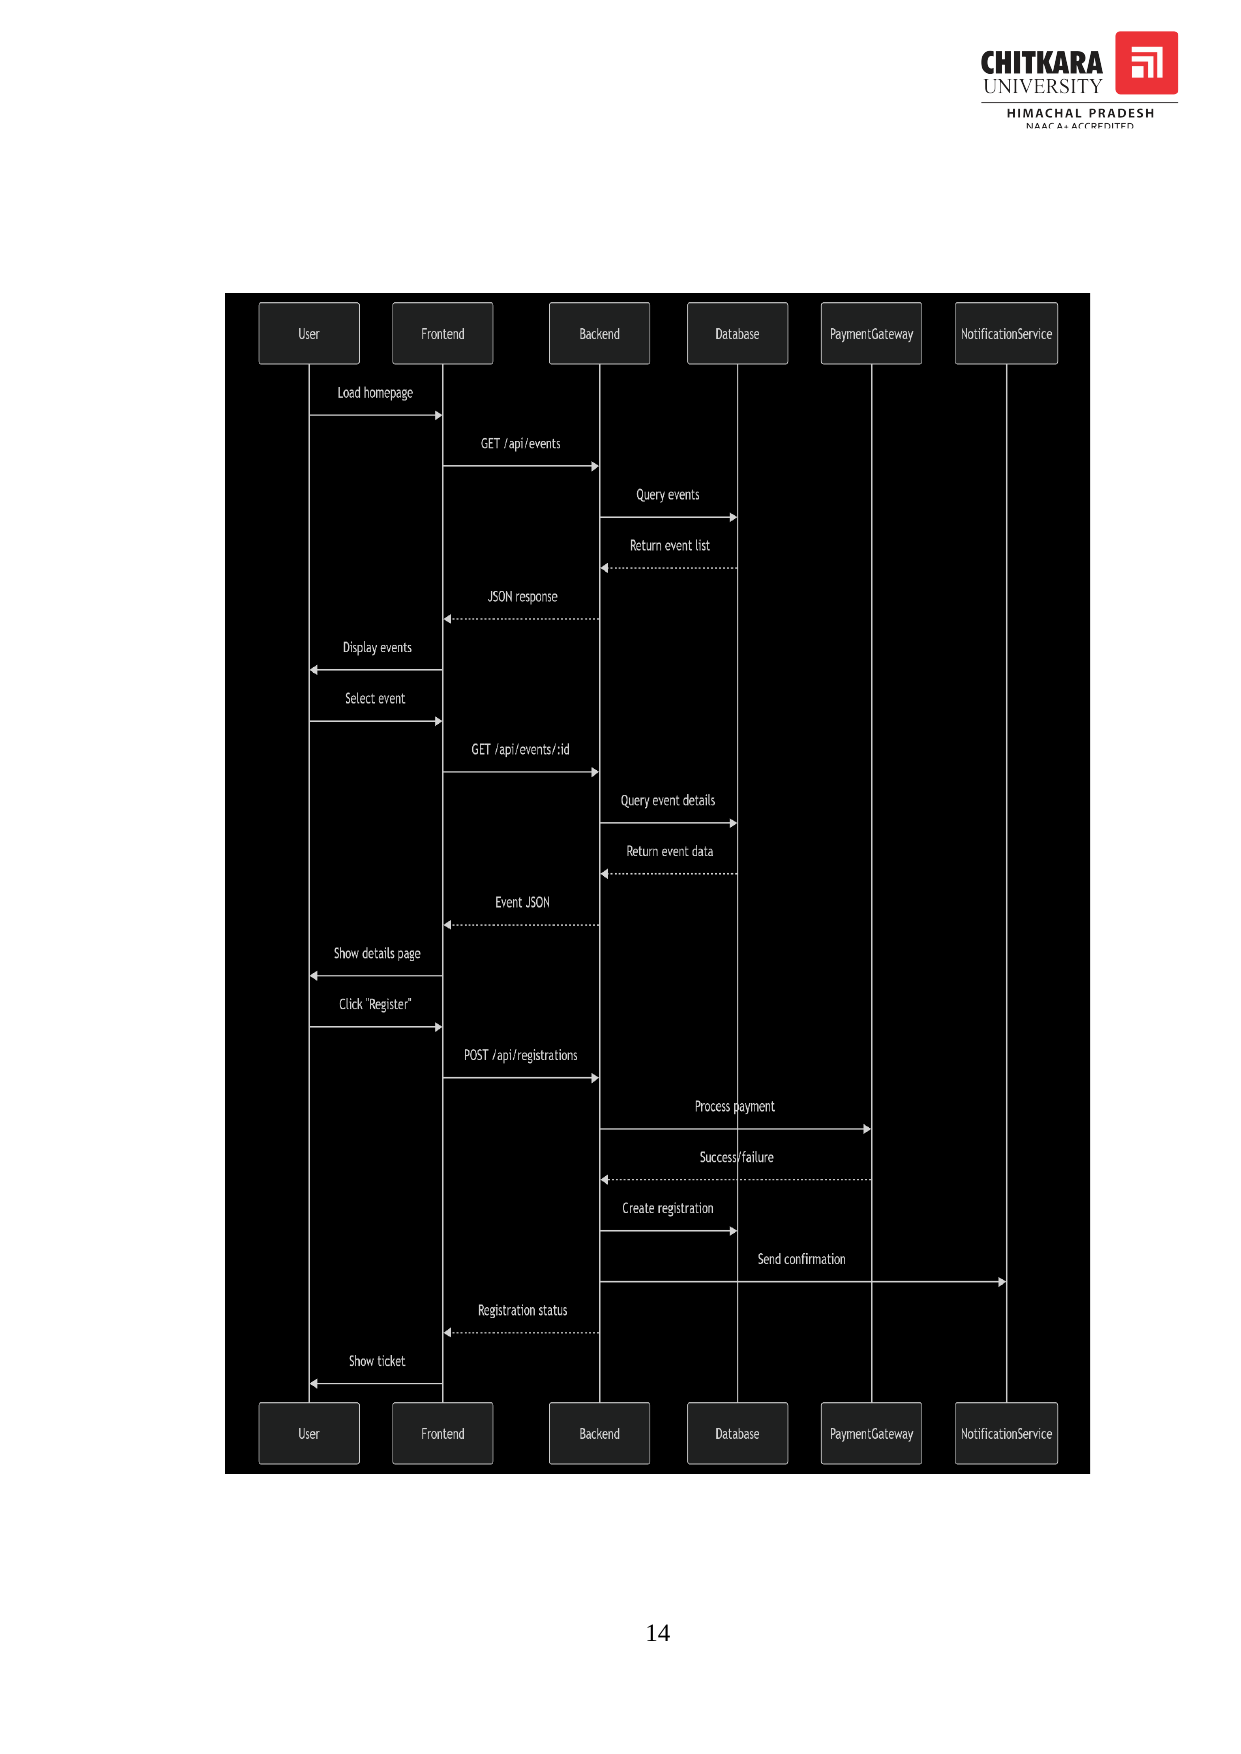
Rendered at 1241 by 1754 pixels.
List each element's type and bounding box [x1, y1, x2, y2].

picture [981, 31, 1179, 128]
picture [225, 293, 1091, 1474]
